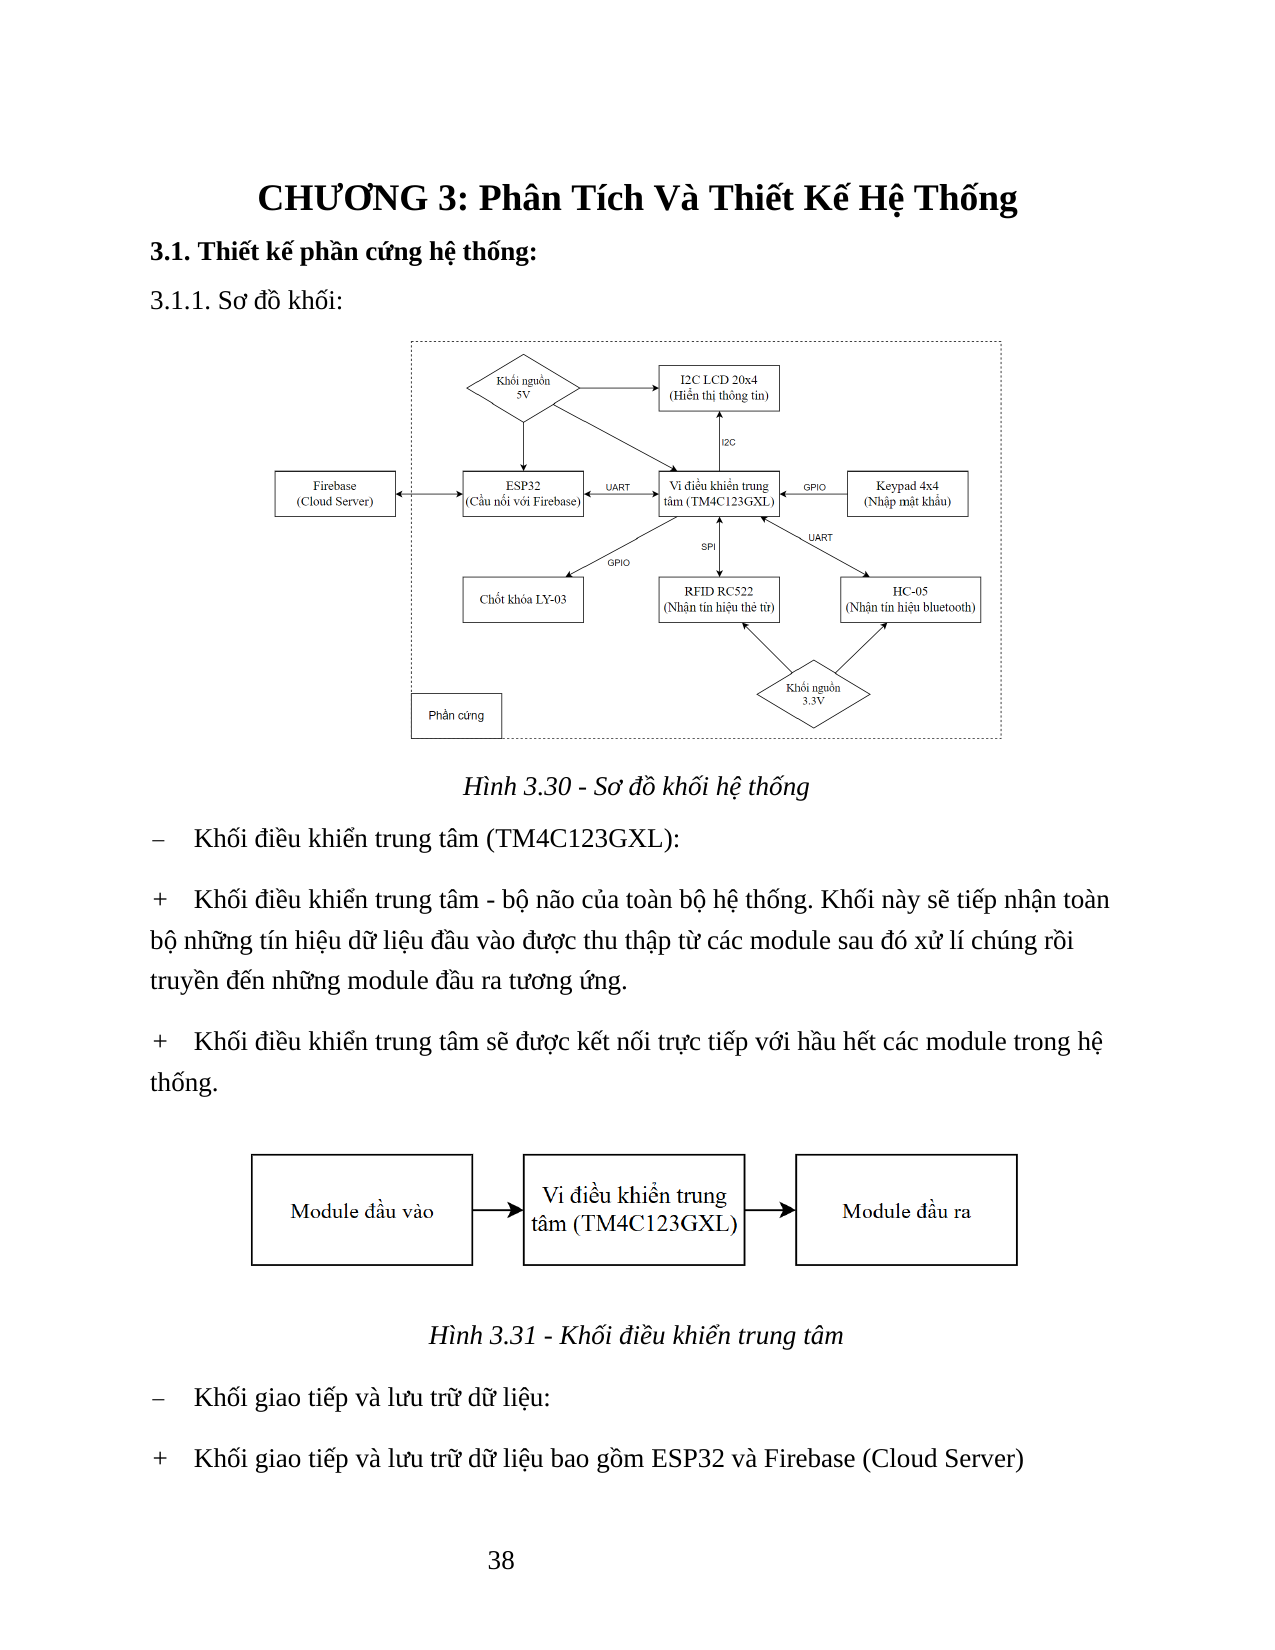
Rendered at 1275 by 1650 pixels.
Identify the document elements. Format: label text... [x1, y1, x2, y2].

subtitle Thiết kế phần cứng hệ thống: [150, 235, 1125, 266]
list Khối điều khiển trung tâm - bộ não của toàn bộ hệ thống. Khối này sẽ tiếp nhận toàn bộ những tín hiệu dữ liệu đầu vào được thu thập từ các module sau đó xử lí chúng rồi truyền đến những module đầu ra tương ứng. [150, 883, 1125, 995]
subtitle Phân Tích Và Thiết Kế Hệ Thống [150, 175, 1125, 218]
picture [234, 1135, 1041, 1281]
list Khối điều khiển trung tâm (TM4C123GXL): [150, 822, 1125, 853]
subtitle Sơ đồ khối: [150, 284, 1125, 315]
list Khối điều khiển trung tâm sẽ được kết nối trực tiếp với hầu hết các module trong hệ thống. [150, 1025, 1125, 1097]
list Khối giao tiếp và lưu trữ dữ liệu: [150, 1381, 1125, 1412]
list Khối giao tiếp và lưu trữ dữ liệu bao gồm ESP32 và Firebase (Cloud Server) [150, 1442, 1125, 1473]
picture [264, 336, 1011, 741]
